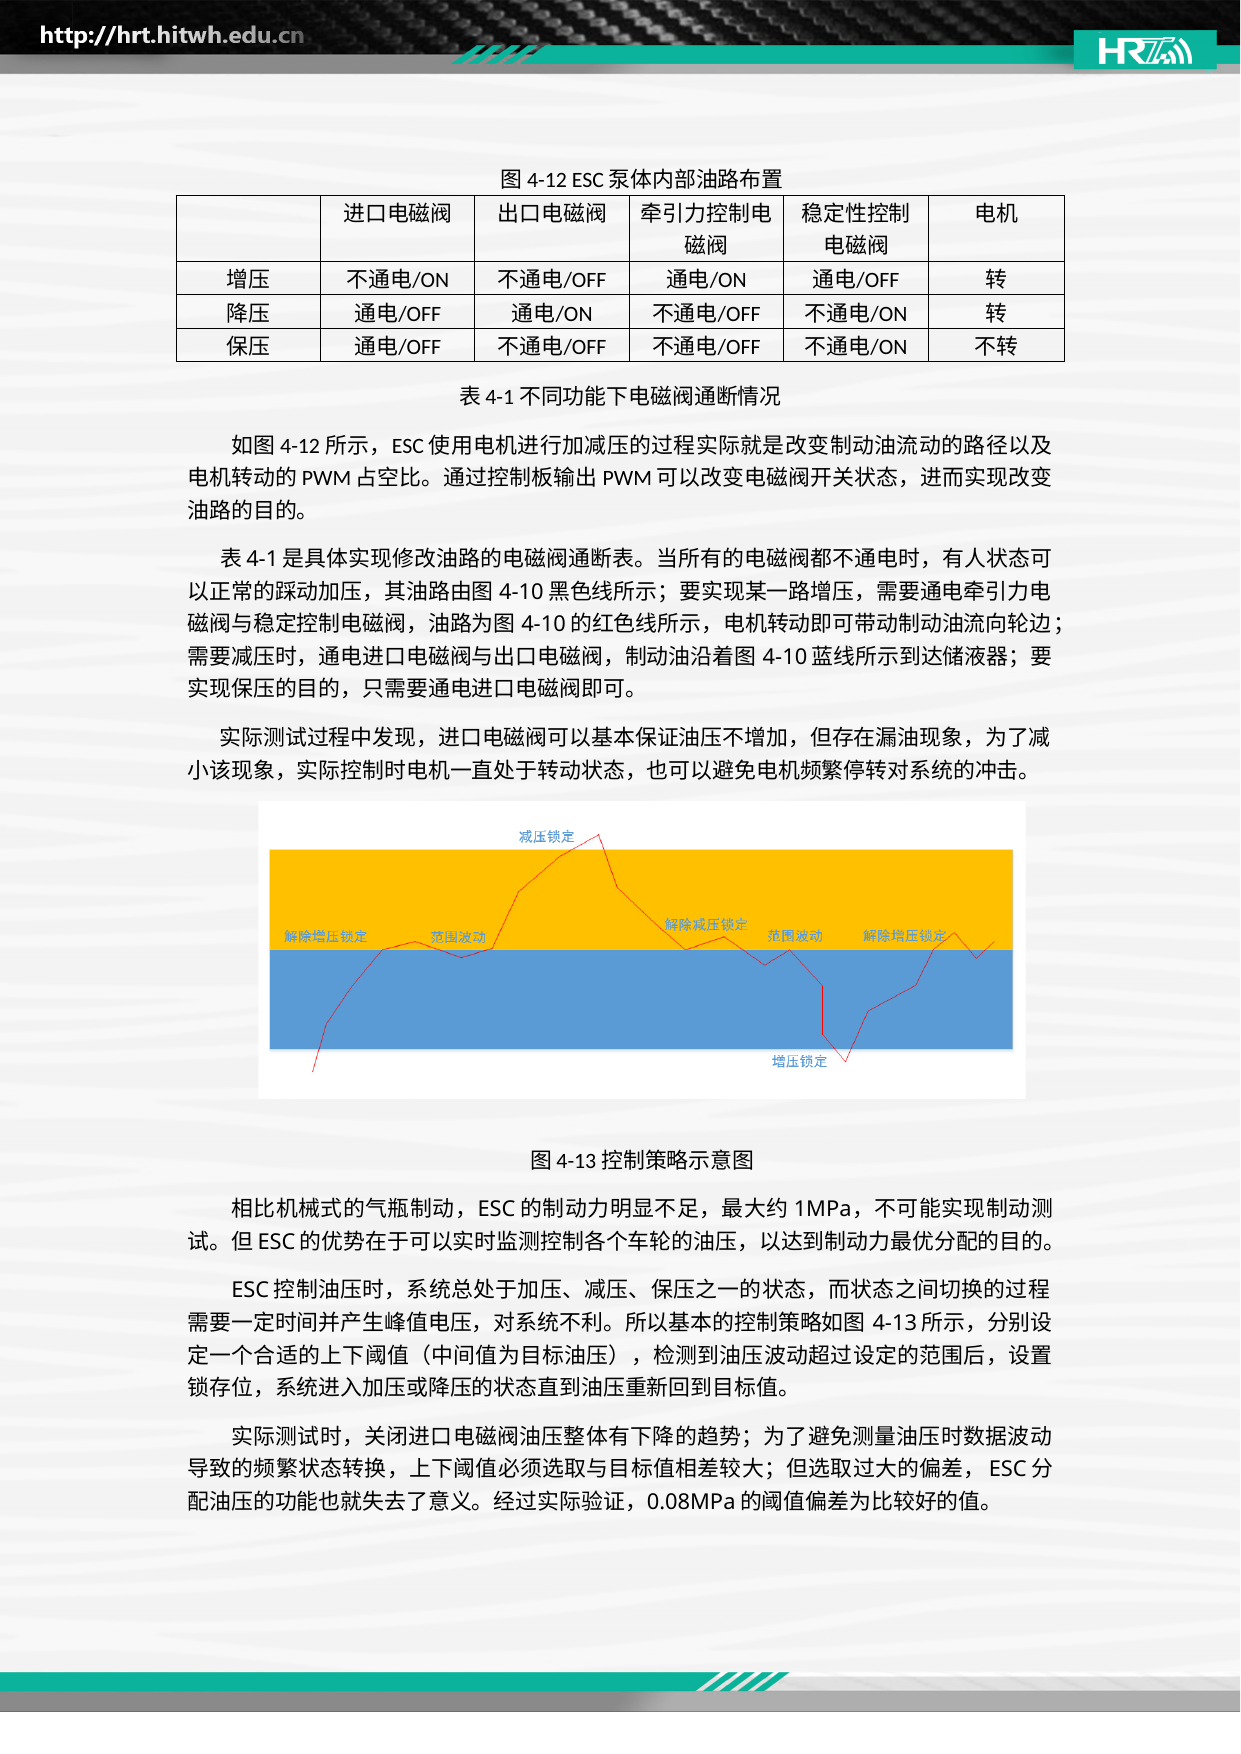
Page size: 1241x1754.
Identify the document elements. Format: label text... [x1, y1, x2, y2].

text 图4-13 控制策略示意图 [187, 1142, 1053, 1175]
table_header [177, 196, 320, 261]
table_header 牵引力控制电磁阀 [630, 196, 783, 261]
table_cell 不通电/ON [784, 329, 928, 361]
table_cell 不通电/OFF [630, 295, 783, 328]
table_cell 通电/OFF [321, 329, 474, 361]
table_cell 不通电/OFF [630, 329, 783, 361]
table_cell 保压 [177, 329, 320, 361]
table_cell 不转 [929, 329, 1064, 361]
table_cell 增压 [177, 262, 320, 294]
table_cell 通电/OFF [321, 295, 474, 328]
table_cell 不通电/OFF [475, 329, 629, 361]
table_cell 降压 [177, 295, 320, 328]
text 相比机械式的气瓶制动，ESC的制动力明显不足，最大约1MPa，不可能实现制动测试。但ESC的优势在于可以实时监测控制各个车轮的油压，以达到制动力最优分配的目的。 [187, 1191, 1053, 1256]
table_cell 转 [929, 262, 1064, 294]
table_cell 转 [929, 295, 1064, 328]
text 如图4-12所示，ESC使用电机进行加减压的过程实际就是改变制动油流动的路径以及电机转动的PWM占空比。通过控制板输出PWM可以改变电磁阀开关状态，进而实现改变油路的目的。 [187, 427, 1053, 525]
table_cell 通电/ON [475, 295, 629, 328]
text 图4-12 ESC泵体内部油路布置 [187, 162, 1053, 194]
table_cell 通电/OFF [784, 262, 928, 294]
table_header 电机 [929, 196, 1064, 261]
text ESC控制油压时，系统总处于加压、减压、保压之一的状态，而状态之间切换的过程需要一定时间并产生峰值电压，对系统不利。所以基本的控制策略如图4-13所示，分别设定一个合适的上下阈值（中间值为目标油压），检测到油压波动超过设定的范围后，设置锁存位，系统进入加压或降压的状态直到油压重新回到目标值。 [187, 1272, 1053, 1402]
table_cell 不通电/ON [784, 295, 928, 328]
table_cell 不通电/ON [321, 262, 474, 294]
table_cell 不通电/OFF [475, 262, 629, 294]
text 表4-1是具体实现修改油路的电磁阀通断表。当所有的电磁阀都不通电时，有人状态可以正常的踩动加压，其油路由图4-10黑色线所示；要实现某一路增压，需要通电牵引力电磁阀与稳定控制电磁阀，油路为图4-10的红色线所示，电机转动即可带动制动油流向轮边；需要减压时，通电进口电磁阀与出口电磁阀，制动油沿着图4-10蓝线所示到达储液器；要实现保压的目的，只需要通电进口电磁阀即可。 [187, 541, 1053, 703]
picture [0, 0, 1241, 1712]
text 表4-1 不同功能下电磁阀通断情况 [187, 378, 1053, 411]
text 实际测试过程中发现，进口电磁阀可以基本保证油压不增加，但存在漏油现象，为了减小该现象，实际控制时电机一直处于转动状态，也可以避免电机频繁停转对系统的冲击。 [187, 720, 1053, 785]
table_header 出口电磁阀 [475, 196, 629, 261]
text 实际测试时，关闭进口电磁阀油压整体有下降的趋势；为了避免测量油压时数据波动导致的频繁状态转换，上下阈值必须选取与目标值相差较大；但选取过大的偏差，ESC分配油压的功能也就失去了意义。经过实际验证，0.08MPa的阈值偏差为比较好的值。 [187, 1418, 1053, 1516]
table_header 进口电磁阀 [321, 196, 474, 261]
table_header 稳定性控制电磁阀 [784, 196, 928, 261]
table_cell 通电/ON [630, 262, 783, 294]
